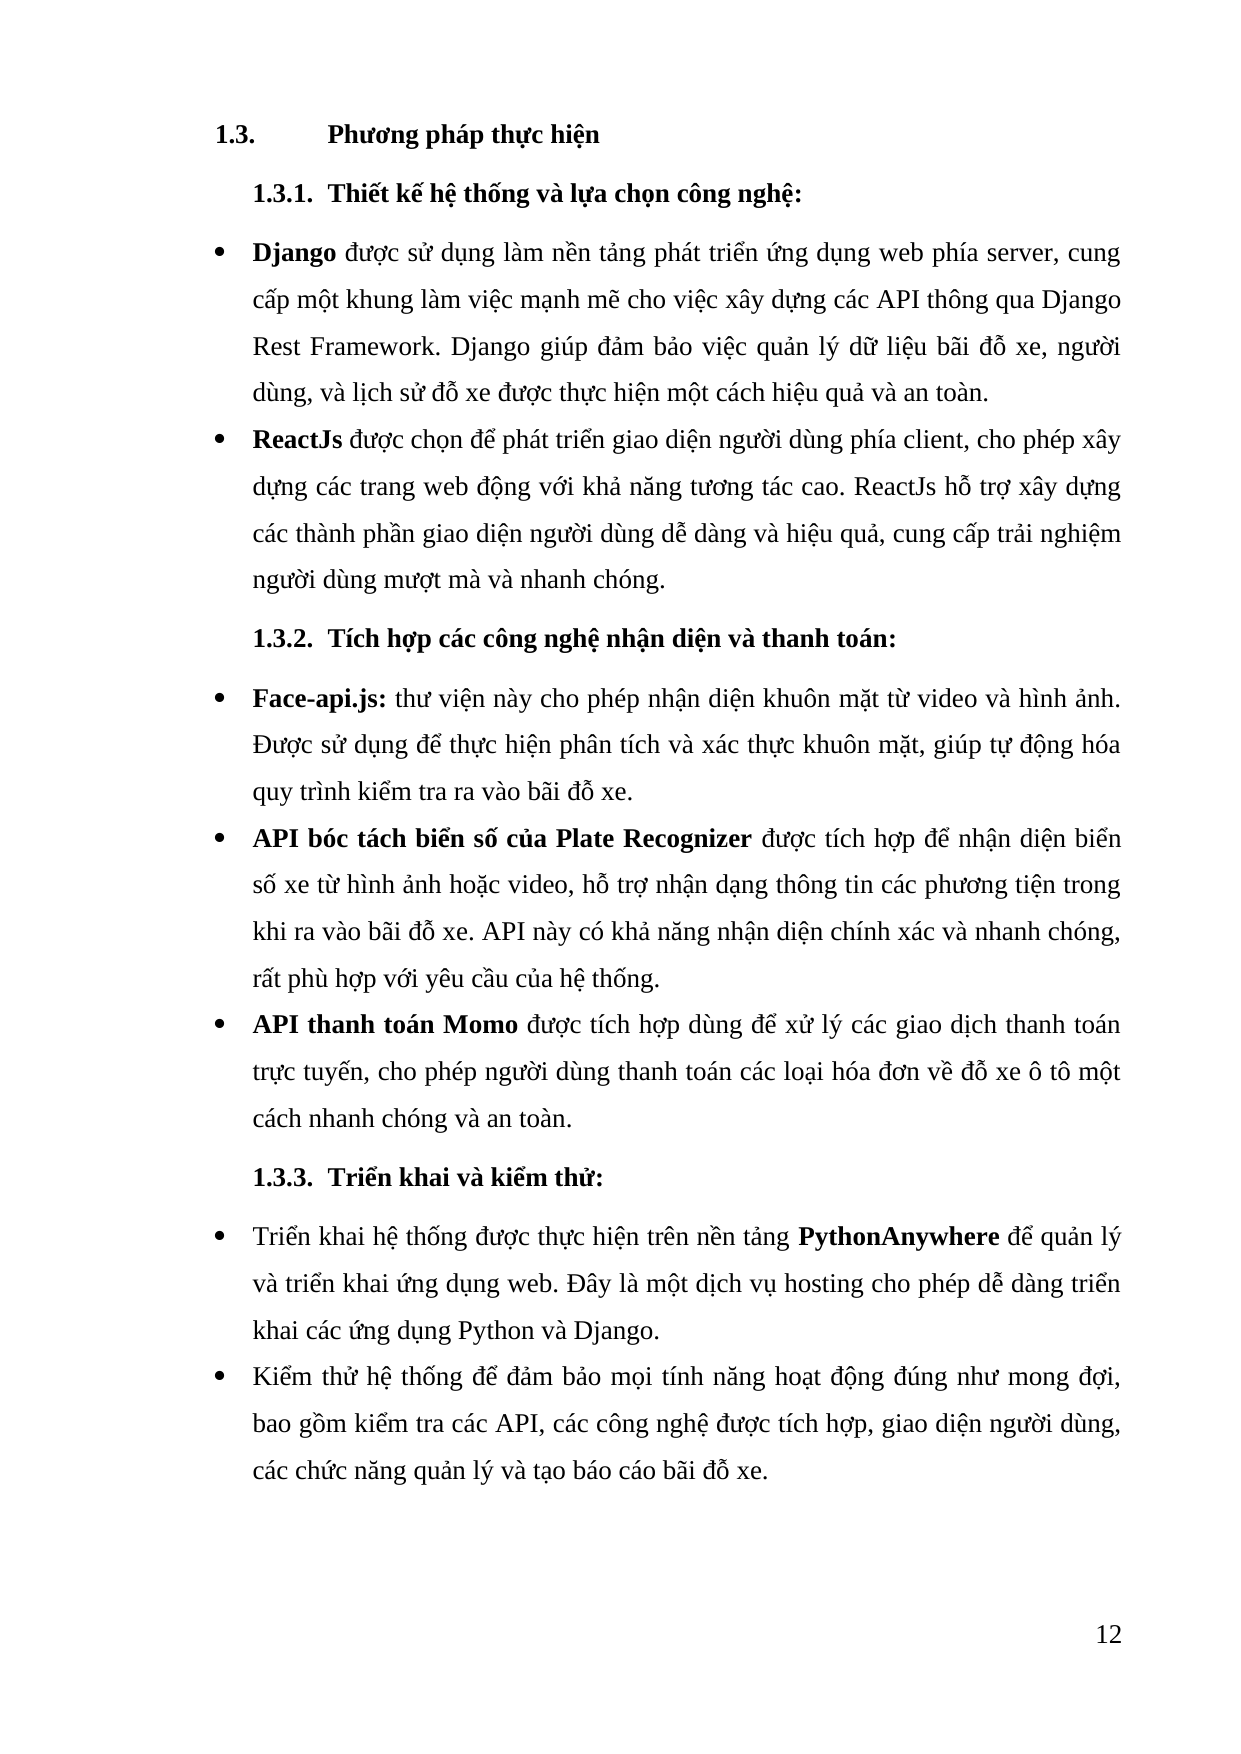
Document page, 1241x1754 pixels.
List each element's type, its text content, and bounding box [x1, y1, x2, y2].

list Kiểm thử hệ thống để đảm bảo mọi tính năng hoạt động đúng như mong đợi, bao gồm kiểm tra các API, các công nghệ được tích hợp, giao diện người dùng, các chức năng quản lý và tạo báo cáo bãi đỗ xe. [215, 1360, 1122, 1485]
subtitle Triển khai và kiểm thử: [252, 1161, 1122, 1192]
subtitle Tích hợp các công nghệ nhận diện và thanh toán: [252, 622, 1122, 654]
list Django được sử dụng làm nền tảng phát triển ứng dụng web phía server, cung cấp một khung làm việc mạnh mẽ cho việc xây dựng các API thông qua Django Rest Framework. Django giúp đảm bảo việc quản lý dữ liệu bãi đỗ xe, người dùng, và lịch sử đỗ xe được thực hiện một cách hiệu quả và an toàn. [215, 236, 1122, 408]
list Face-api.js: thư viện này cho phép nhận diện khuôn mặt từ video và hình ảnh. Được sử dụng để thực hiện phân tích và xác thực khuôn mặt, giúp tự động hóa quy trình kiểm tra ra vào bãi đỗ xe. [215, 682, 1122, 806]
subtitle Thiết kế hệ thống và lựa chọn công nghệ: [252, 177, 1122, 208]
list API thanh toán Momo được tích hợp dùng để xử lý các giao dịch thanh toán trực tuyến, cho phép người dùng thanh toán các loại hóa đơn về đỗ xe ô tô một cách nhanh chóng và an toàn. [215, 1008, 1122, 1133]
list API bóc tách biển số của Plate Recognizer được tích hợp để nhận diện biển số xe từ hình ảnh hoặc video, hỗ trợ nhận dạng thông tin các phương tiện trong khi ra vào bãi đỗ xe. API này có khả năng nhận diện chính xác và nhanh chóng, rất phù hợp với yêu cầu của hệ thống. [215, 822, 1122, 993]
list ReactJs được chọn để phát triển giao diện người dùng phía client, cho phép xây dựng các trang web động với khả năng tương tác cao. ReactJs hỗ trợ xây dựng các thành phần giao diện người dùng dễ dàng và hiệu quả, cung cấp trải nghiệm người dùng mượt mà và nhanh chóng. [215, 423, 1122, 594]
list Triển khai hệ thống được thực hiện trên nền tảng PythonAnywhere để quản lý và triển khai ứng dụng web. Đây là một dịch vụ hosting cho phép dễ dàng triển khai các ứng dụng Python và Django. [215, 1220, 1122, 1345]
subtitle Phương pháp thực hiện [215, 118, 1122, 149]
